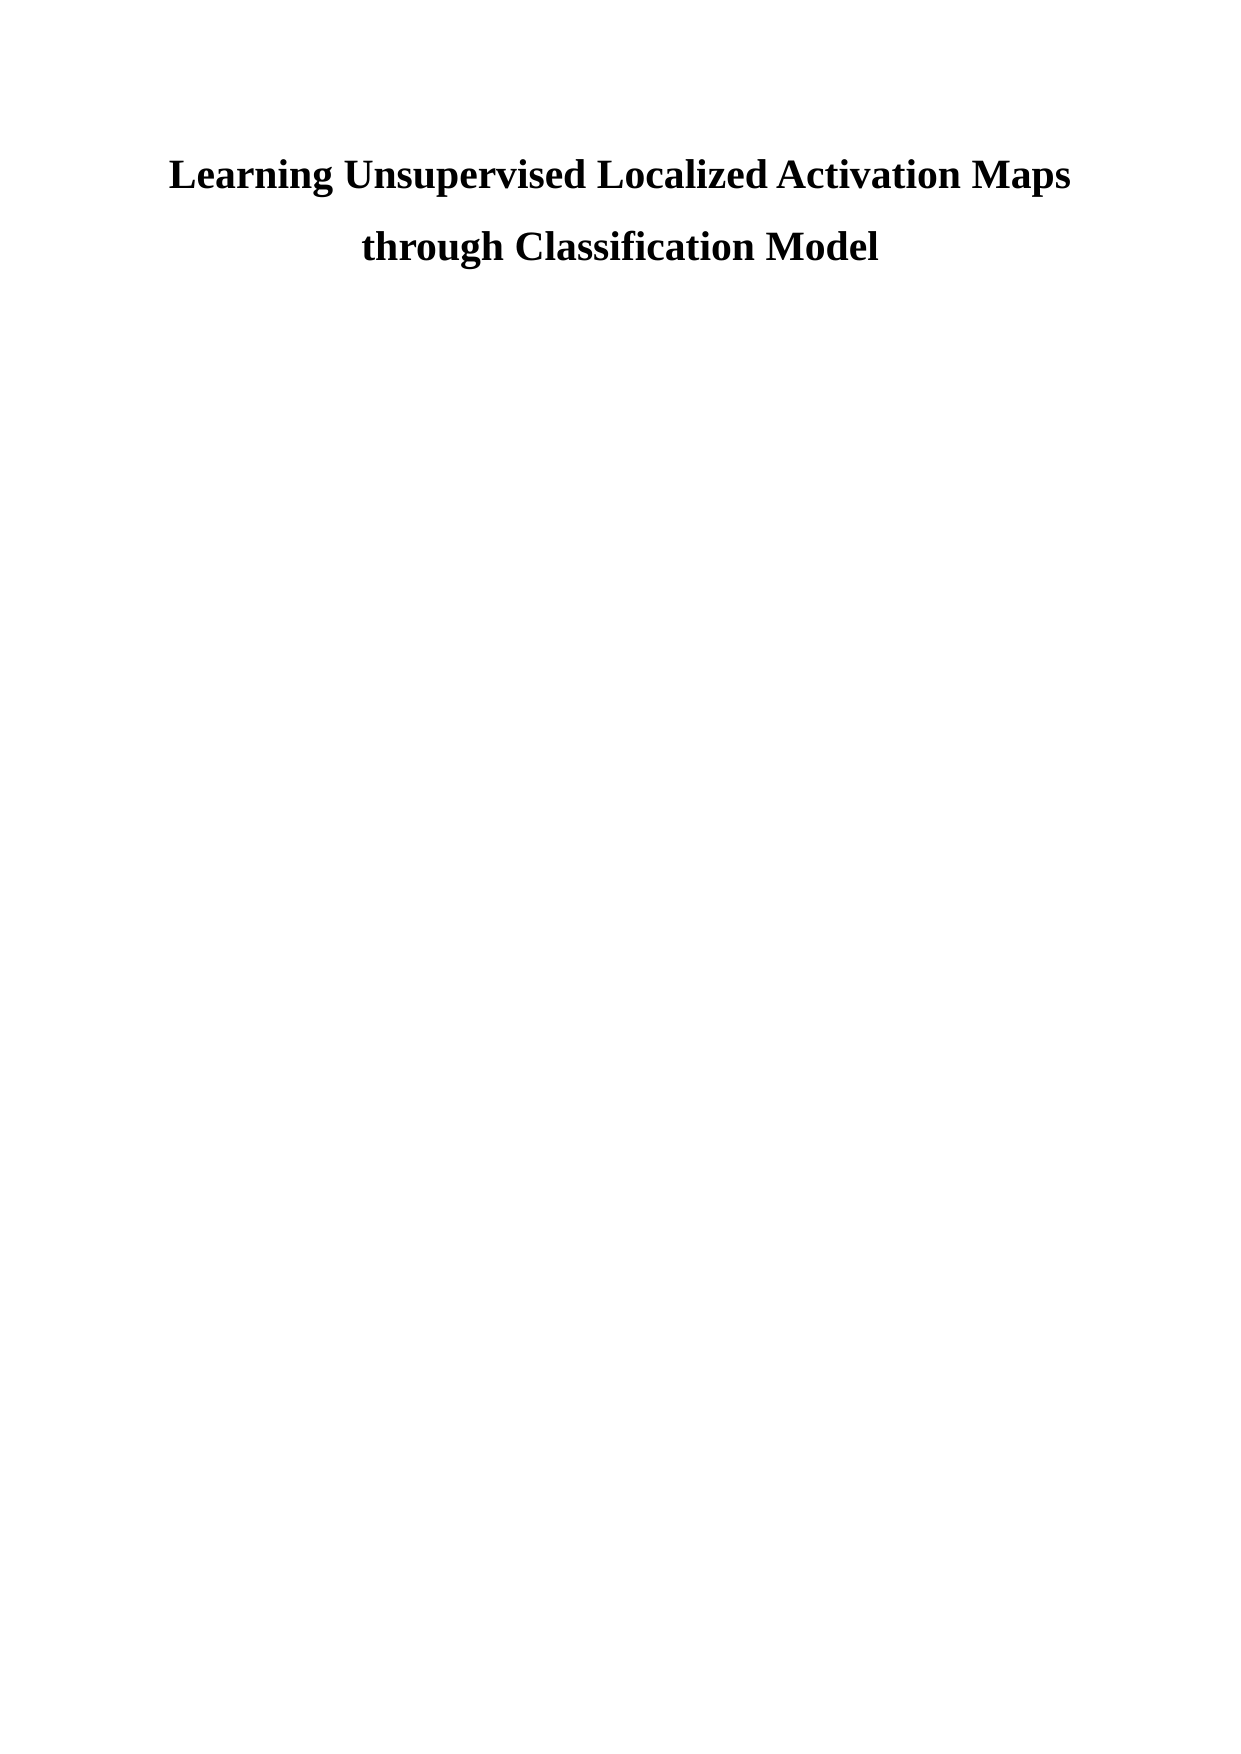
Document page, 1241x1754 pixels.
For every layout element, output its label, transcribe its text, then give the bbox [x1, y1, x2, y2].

subtitle Learning Unsupervised Localized Activation Maps through Classification Model [150, 150, 1090, 270]
